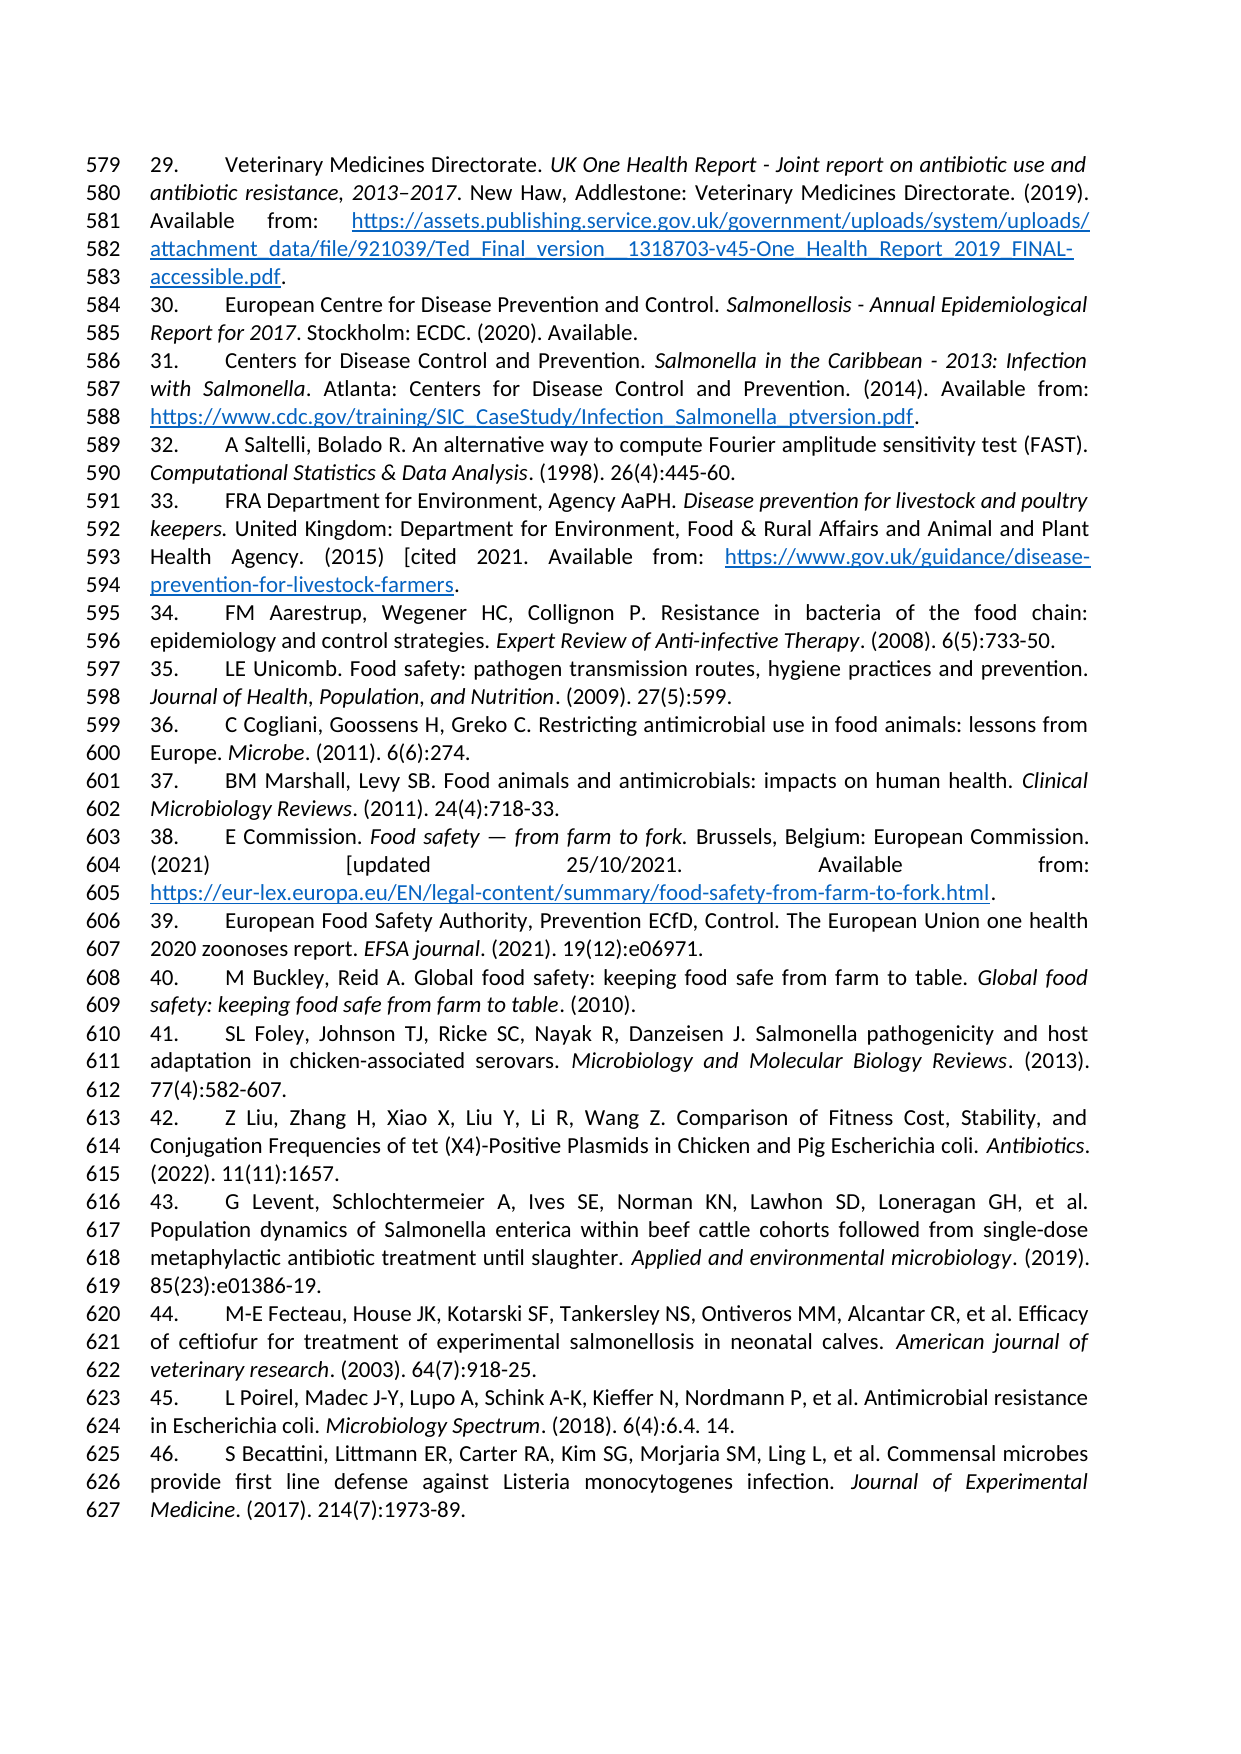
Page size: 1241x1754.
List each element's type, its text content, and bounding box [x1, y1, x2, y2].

text 32. A Saltelli, Bolado R. An alternative way to compute Fourier amplitude sensitivity test (FAST). Computational Statistics & Data Analysis. (1998). 26(4):445-60. [150, 430, 1090, 486]
text 33. FRA Department for Environment, Agency AaPH. Disease prevention for livestock and poultry keepers. United Kingdom: Department for Environment, Food & Rural Affairs and Animal and Plant Health Agency. (2015) [cited 2021. Available from: https://www.gov.uk/guidance/disease-prevention-for-livestock-farmers. [150, 486, 1090, 598]
text 43. G Levent, Schlochtermeier A, Ives SE, Norman KN, Lawhon SD, Loneragan GH, et al. Population dynamics of Salmonella enterica within beef cattle cohorts followed from single-dose metaphylactic antibiotic treatment until slaughter. Applied and environmental microbiology. (2019). 85(23):e01386-19. [150, 1187, 1090, 1299]
text 41. SL Foley, Johnson TJ, Ricke SC, Nayak R, Danzeisen J. Salmonella pathogenicity and host adaptation in chicken-associated serovars. Microbiology and Molecular Biology Reviews. (2013). 77(4):582-607. [150, 1019, 1090, 1103]
text 29. Veterinary Medicines Directorate. UK One Health Report - Joint report on antibiotic use and antibiotic resistance, 2013–2017. New Haw, Addlestone: Veterinary Medicines Directorate. (2019). Available from: https://assets.publishing.service.gov.uk/government/uploads/system/uploads/attachment_data/file/921039/Ted_Final_version__1318703-v45-One_Health_Report_2019_FINAL-accessible.pdf. [150, 150, 1090, 290]
text 36. C Cogliani, Goossens H, Greko C. Restricting antimicrobial use in food animals: lessons from Europe. Microbe. (2011). 6(6):274. [150, 710, 1090, 766]
text 37. BM Marshall, Levy SB. Food animals and antimicrobials: impacts on human health. Clinical Microbiology Reviews. (2011). 24(4):718-33. [150, 766, 1090, 822]
text 38. E Commission. Food safety — from farm to fork. Brussels, Belgium: European Commission. (2021) [updated 25/10/2021. Available from: https://eur-lex.europa.eu/EN/legal-content/summary/food-safety-from-farm-to-fork.html. [150, 822, 1090, 907]
text 42. Z Liu, Zhang H, Xiao X, Liu Y, Li R, Wang Z. Comparison of Fitness Cost, Stability, and Conjugation Frequencies of tet (X4)-Positive Plasmids in Chicken and Pig Escherichia coli. Antibiotics. (2022). 11(11):1657. [150, 1103, 1090, 1187]
text 31. Centers for Disease Control and Prevention. Salmonella in the Caribbean - 2013: Infection with Salmonella. Atlanta: Centers for Disease Control and Prevention. (2014). Available from: https://www.cdc.gov/training/SIC_CaseStudy/Infection_Salmonella_ptversion.pdf. [150, 346, 1090, 430]
text 39. European Food Safety Authority, Prevention ECfD, Control. The European Union one health 2020 zoonoses report. EFSA journal. (2021). 19(12):e06971. [150, 907, 1090, 963]
text 45. L Poirel, Madec J-Y, Lupo A, Schink A-K, Kieffer N, Nordmann P, et al. Antimicrobial resistance in Escherichia coli. Microbiology Spectrum. (2018). 6(4):6.4. 14. [150, 1383, 1090, 1439]
text 30. European Centre for Disease Prevention and Control. Salmonellosis - Annual Epidemiological Report for 2017. Stockholm: ECDC. (2020). Available. [150, 290, 1090, 346]
text 34. FM Aarestrup, Wegener HC, Collignon P. Resistance in bacteria of the food chain: epidemiology and control strategies. Expert Review of Anti-infective Therapy. (2008). 6(5):733-50. [150, 598, 1090, 654]
text 46. S Becattini, Littmann ER, Carter RA, Kim SG, Morjaria SM, Ling L, et al. Commensal microbes provide first line defense against Listeria monocytogenes infection. Journal of Experimental Medicine. (2017). 214(7):1973-89. [150, 1439, 1090, 1523]
text 35. LE Unicomb. Food safety: pathogen transmission routes, hygiene practices and prevention. Journal of Health, Population, and Nutrition. (2009). 27(5):599. [150, 654, 1090, 710]
text 40. M Buckley, Reid A. Global food safety: keeping food safe from farm to table. Global food safety: keeping food safe from farm to table. (2010). [150, 963, 1090, 1019]
text 44. M-E Fecteau, House JK, Kotarski SF, Tankersley NS, Ontiveros MM, Alcantar CR, et al. Efficacy of ceftiofur for treatment of experimental salmonellosis in neonatal calves. American journal of veterinary research. (2003). 64(7):918-25. [150, 1299, 1090, 1383]
